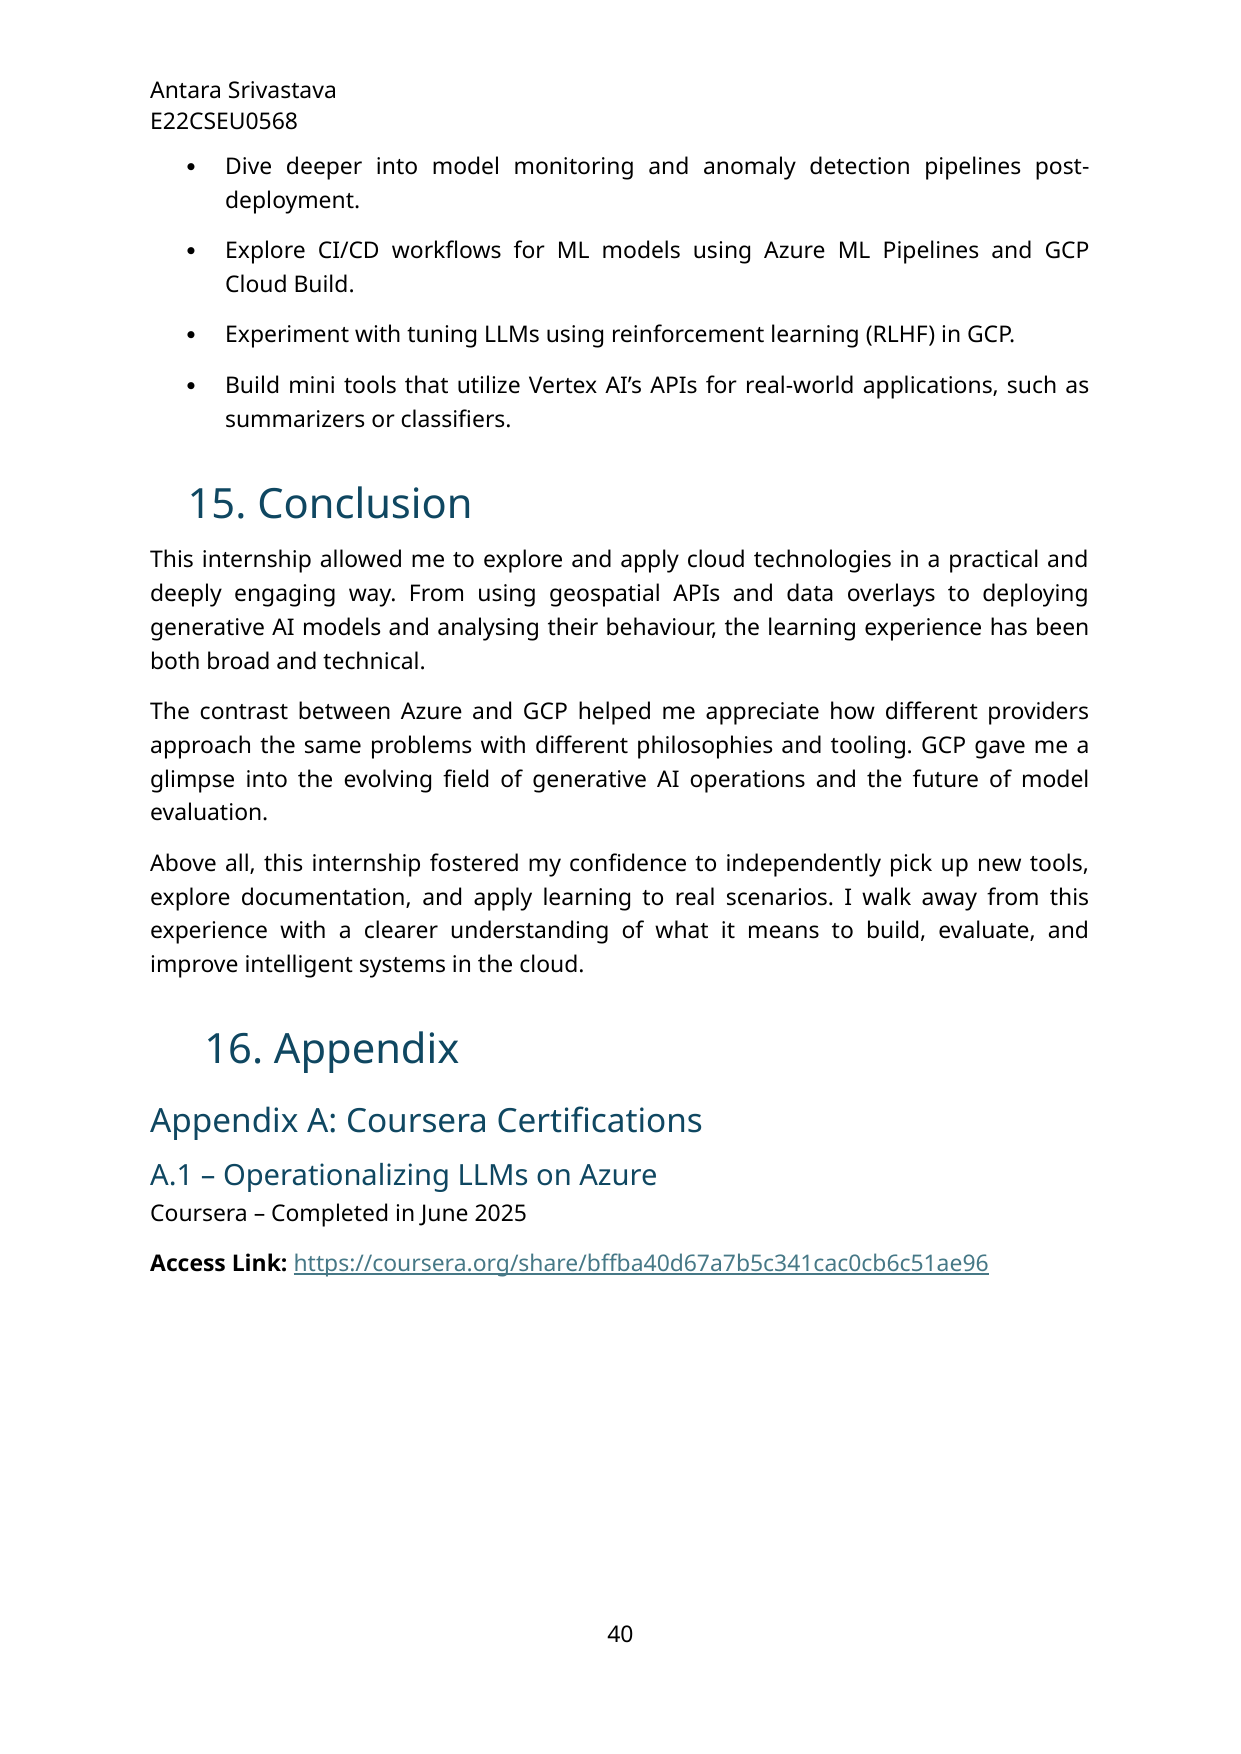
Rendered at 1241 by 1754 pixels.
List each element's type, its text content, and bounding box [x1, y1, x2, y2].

list Explore CI/CD workflows for ML models using Azure ML Pipelines and GCP Cloud Build. [187, 234, 1090, 299]
subtitle Appendix A: Coursera Certifications [150, 1097, 1090, 1142]
text This internship allowed me to explore and apply cloud technologies in a practical and deeply engaging way. From using geospatial APIs and data overlays to deploying generative AI models and analysing their behaviour, the learning experience has been both broad and technical. [150, 543, 1090, 676]
text The contrast between Azure and GCP helped me appreciate how different providers approach the same problems with different philosophies and tooling. GCP gave me a glimpse into the evolving field of generative AI operations and the future of model evaluation. [150, 695, 1090, 827]
list Dive deeper into model monitoring and anomaly detection pipelines post-deployment. [187, 150, 1090, 215]
text A.1 – Operationalizing LLMs on Azure Coursera – Completed in June 2025 [150, 1154, 1090, 1228]
list Experiment with tuning LLMs using reinforcement learning (RLHF) in GCP. [187, 318, 1090, 349]
text Access Link: https://coursera.org/share/bffba40d67a7b5c341cac0cb6c51ae96 [150, 1247, 1090, 1278]
subtitle 16. Appendix [150, 1019, 1090, 1076]
text Above all, this internship fostered my confidence to independently pick up new tools, explore documentation, and apply learning to real scenarios. I walk away from this experience with a clearer understanding of what it means to build, evaluate, and improve intelligent systems in the cloud. [150, 847, 1090, 979]
subtitle 15. Conclusion [150, 474, 1090, 531]
list Build mini tools that utilize Vertex AI’s APIs for real-world applications, such as summarizers or classifiers. [187, 369, 1090, 434]
